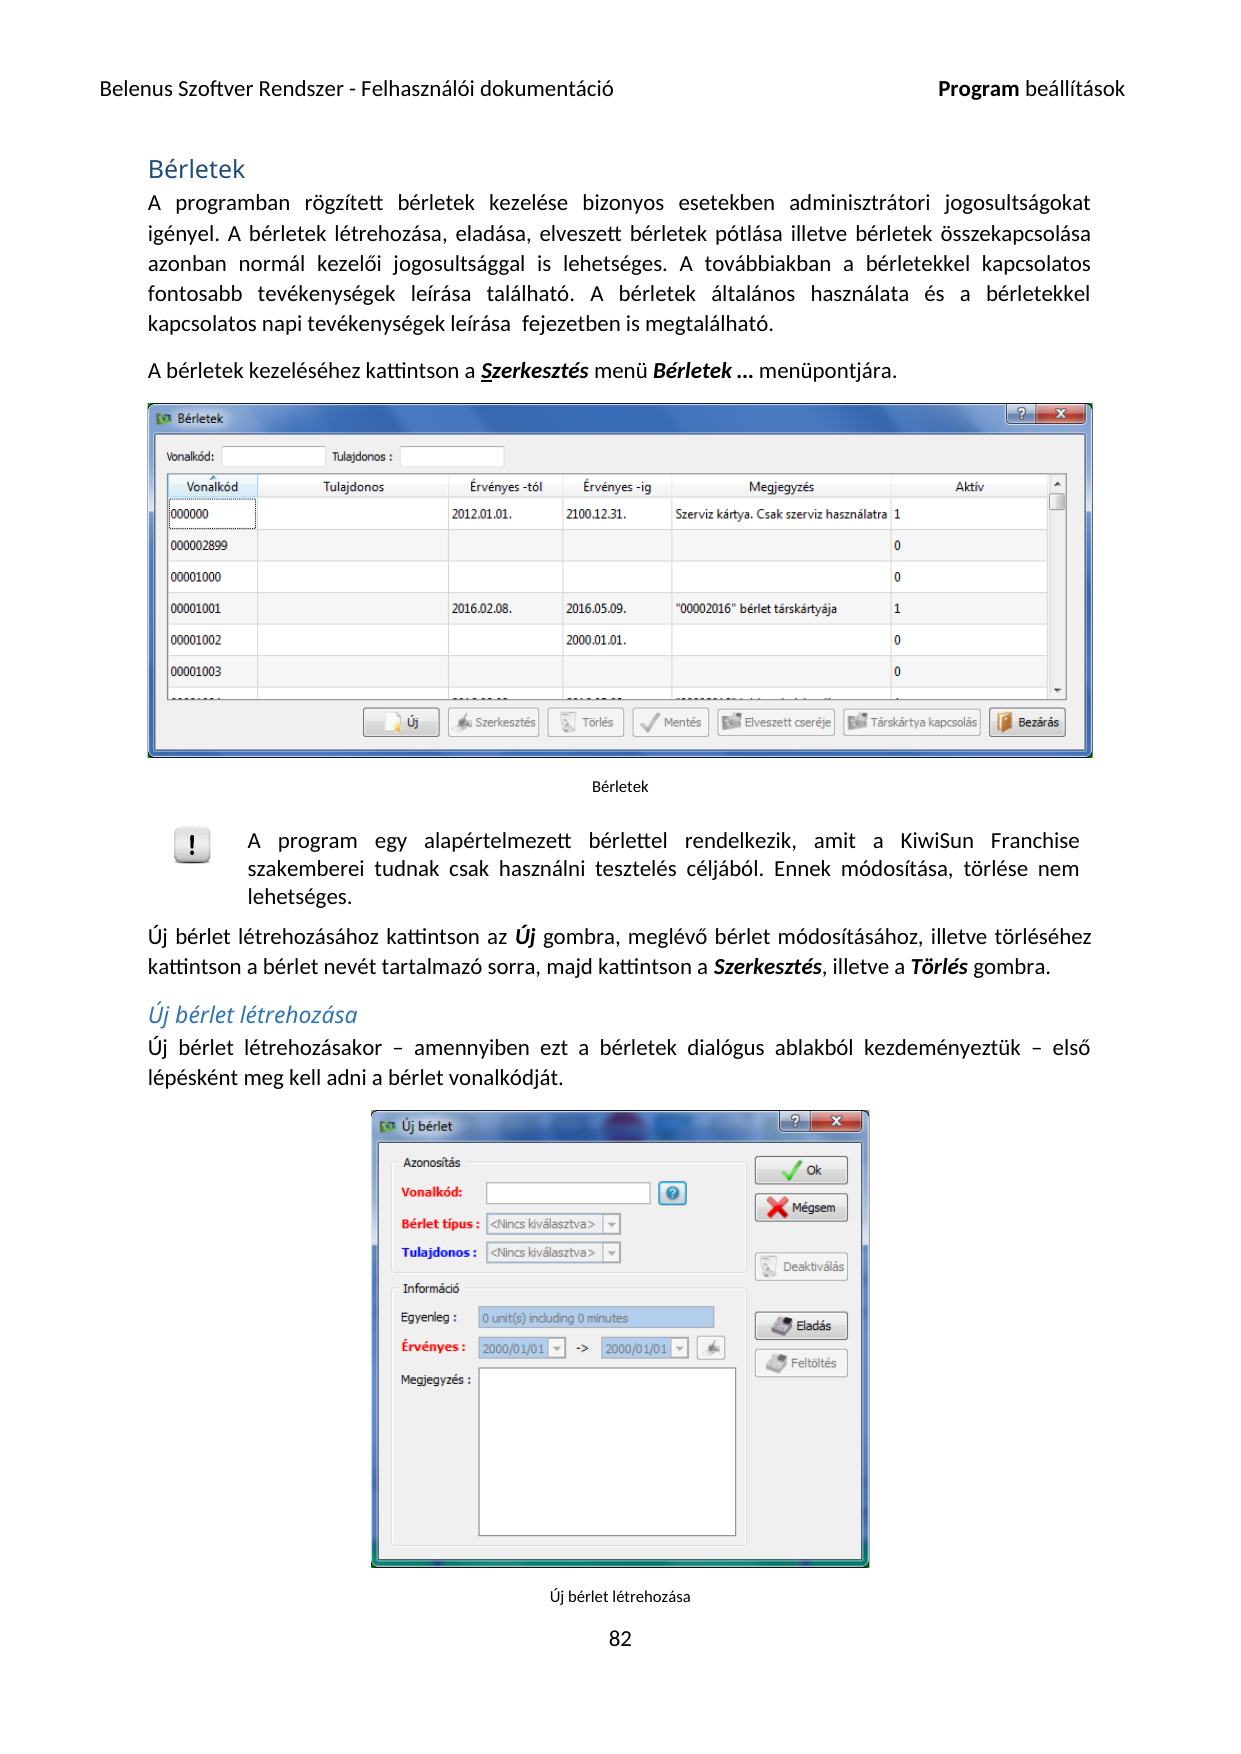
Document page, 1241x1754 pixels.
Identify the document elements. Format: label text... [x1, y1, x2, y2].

text Új bérlet létrehozásakor – amennyiben ezt a bérletek dialógus ablakból kezdeményeztük – első lépésként meg kell adni a bérlet vonalkódját. [148, 1033, 1093, 1091]
picture [173, 826, 211, 864]
picture [147, 403, 1093, 758]
text Bérletek [148, 776, 1093, 796]
text Új bérlet létrehozásához kattintson az Új gombra, meglévő bérlet módosításához, illetve törléséhez kattintson a bérlet nevét tartalmazó sorra, majd kattintson a Szerkesztés, illetve a Törlés gombra. [148, 922, 1093, 980]
text Új bérlet létrehozása [148, 1586, 1093, 1606]
table_header A program egy alapértelmezett bérlettel rendelkezik, amit a KiwiSun Franchise szakemberei tudnak csak használni tesztelés céljából. Ennek módosítása, törlése nem lehetséges. [236, 815, 1092, 922]
subtitle Bérletek [148, 152, 1093, 186]
subtitle Új bérlet létrehozása [148, 999, 1093, 1031]
table_header [148, 815, 236, 922]
picture [371, 1110, 870, 1568]
text A programban rögzített bérletek kezelése bizonyos esetekben adminisztrátori jogosultságokat igényel. A bérletek létrehozása, eladása, elveszett bérletek pótlása illetve bérletek összekapcsolása azonban normál kezelői jogosultsággal is lehetséges. A továbbiakban a bérletekkel kapcsolatos fontosabb tevékenységek leírása található. A bérletek általános használata és a bérletekkel kapcsolatos napi tevékenységek leírása A Belenus alkalmazás használata fejezetben is megtalálható. [148, 188, 1093, 337]
text A bérletek kezeléséhez kattintson a Szerkesztés menü Bérletek … menüpontjára. [148, 356, 1093, 384]
